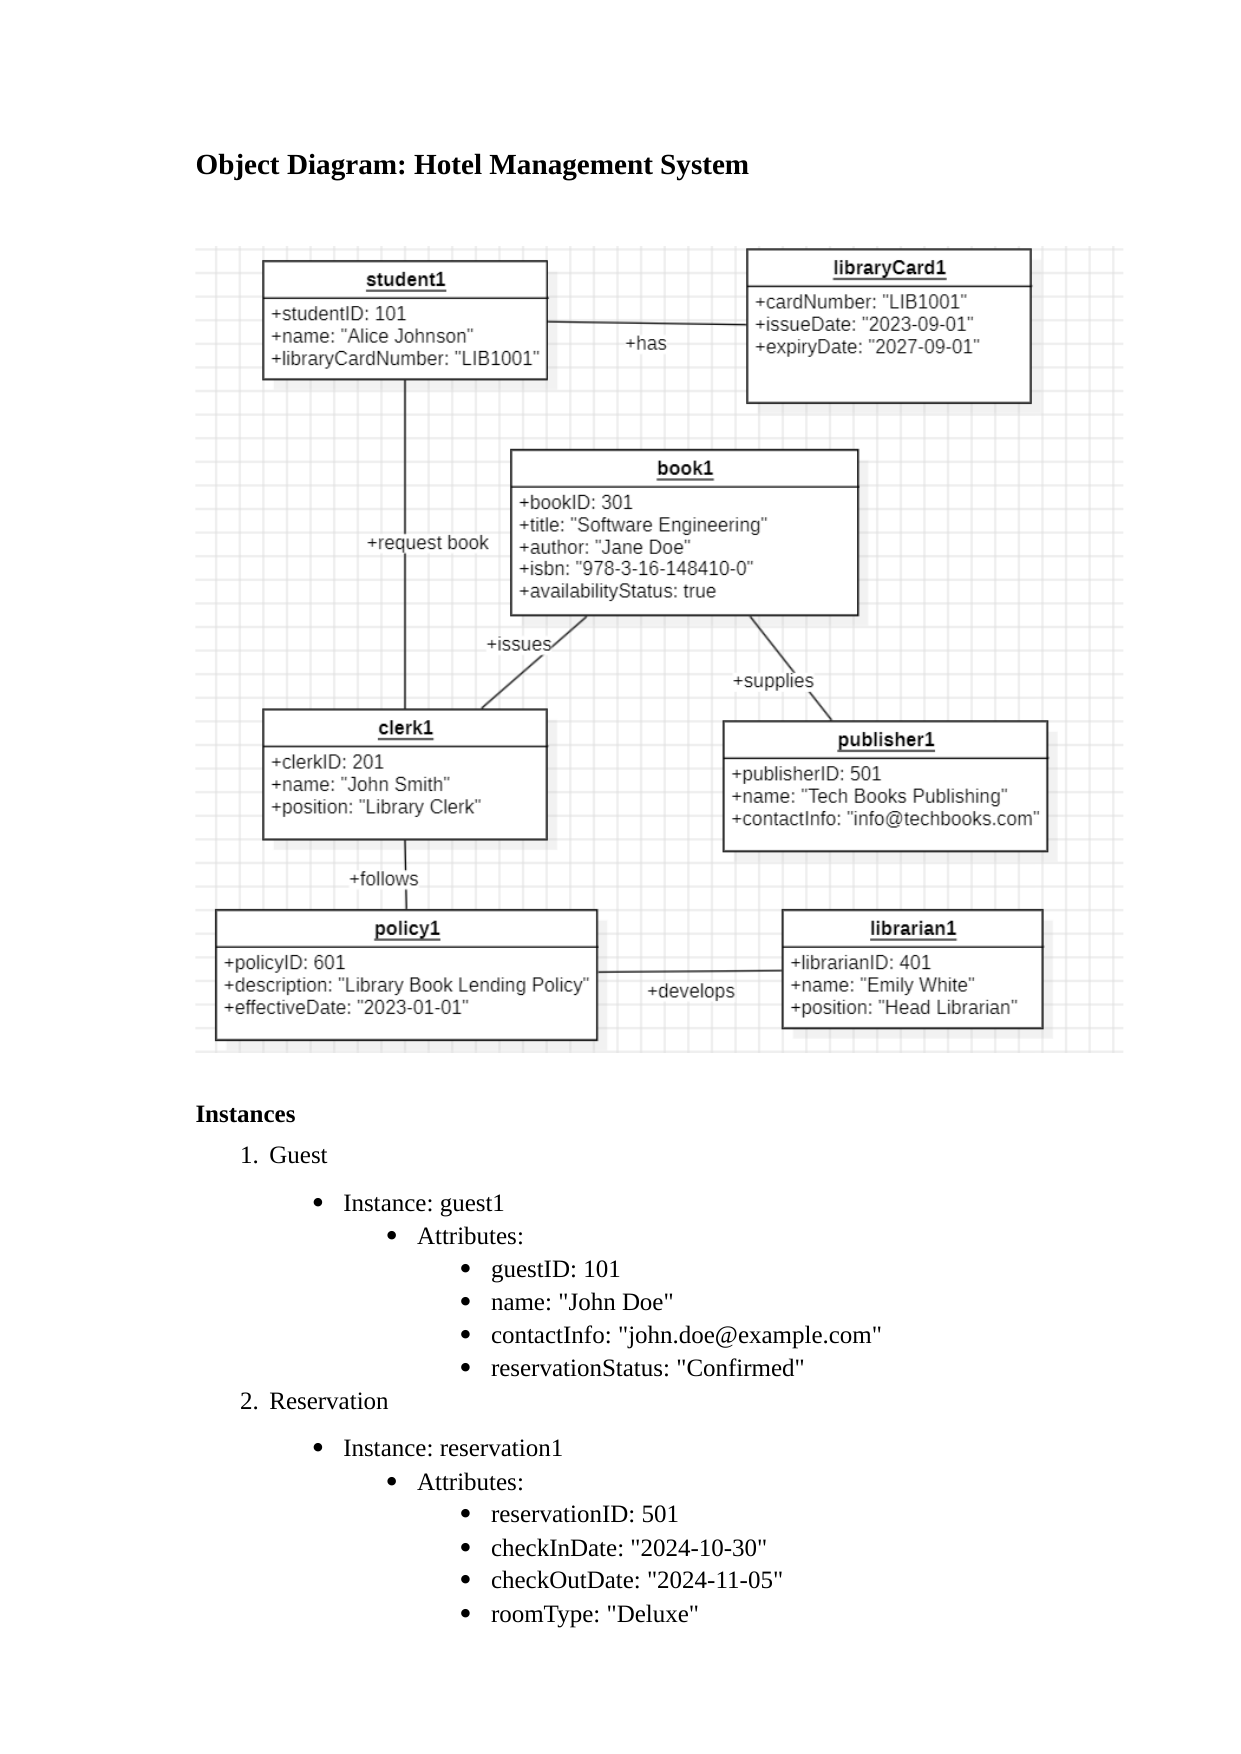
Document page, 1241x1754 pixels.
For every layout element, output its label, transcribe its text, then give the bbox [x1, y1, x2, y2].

text Object Diagram: Hotel Management System [195, 147, 1123, 180]
list reservationID: 501 [461, 1499, 1123, 1528]
list reservationStatus: "Confirmed" [461, 1353, 1123, 1382]
list checkInDate: "2024-10-30" [461, 1533, 1123, 1561]
list Attributes: [387, 1467, 1123, 1495]
list guestID: 101 [461, 1254, 1123, 1283]
list roomType: "Deluxe" [461, 1599, 1123, 1627]
picture [195, 246, 1124, 1053]
list Reservation [240, 1386, 1123, 1415]
list contactInfo: "john.doe@example.com" [461, 1320, 1123, 1349]
list name: "John Doe" [461, 1287, 1123, 1316]
subtitle Instances [195, 1099, 1123, 1128]
list Guest [240, 1140, 1123, 1169]
list Instance: guest1 [313, 1188, 1123, 1217]
list checkOutDate: "2024-11-05" [461, 1566, 1123, 1594]
list Instance: reservation1 [313, 1433, 1123, 1462]
list Attributes: [387, 1221, 1123, 1249]
